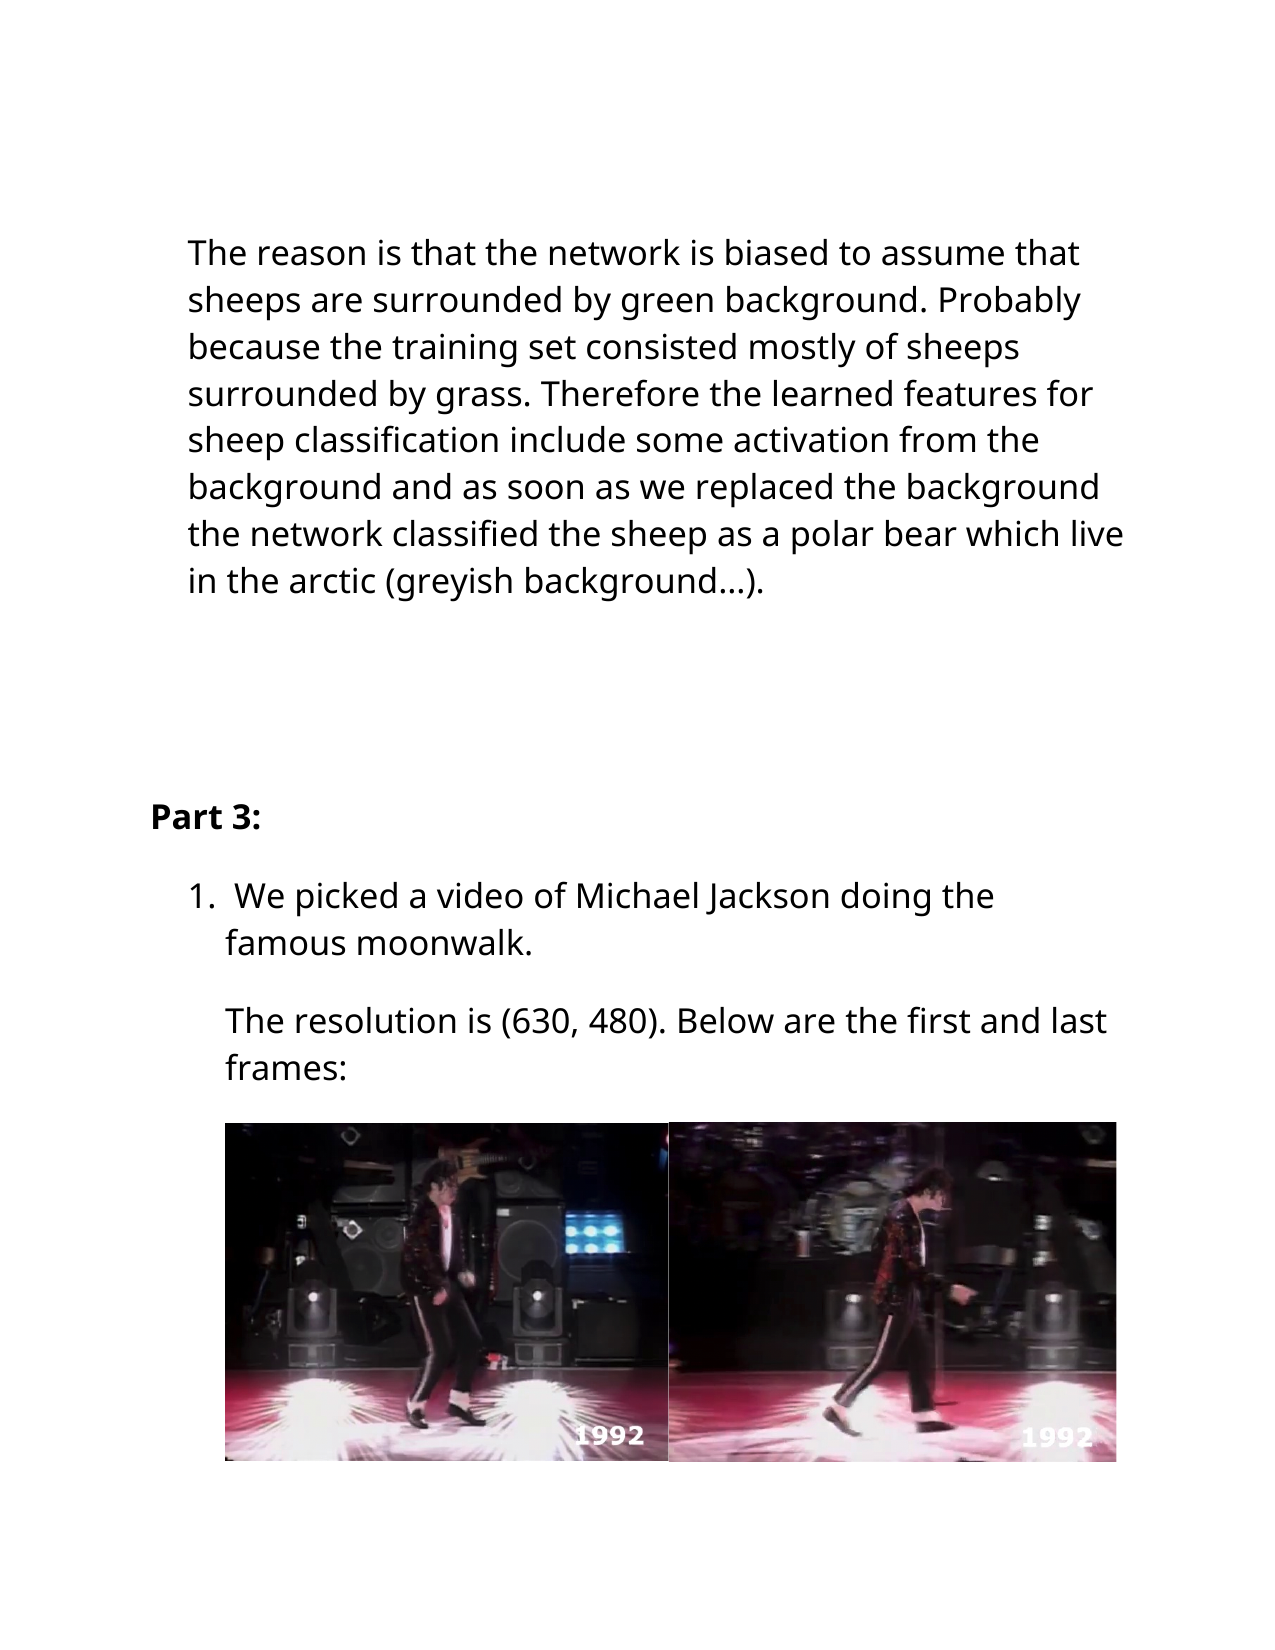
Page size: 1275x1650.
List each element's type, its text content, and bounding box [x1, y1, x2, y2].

subtitle The reason is that the network is biased to assume that sheeps are surrounded by green background. Probably because the training set consisted mostly of sheeps surrounded by grass. Therefore the learned features for sheep classification include some activation from the background and as soon as we replaced the background the network classified the sheep as a polar bear which live in the arctic (greyish background…). [187, 229, 1125, 604]
subtitle Part 3: [150, 793, 1125, 839]
subtitle The resolution is (630, 480). Below are the first and last frames: [225, 997, 1125, 1091]
subtitle We picked a video of Michael Jackson doing the famous moonwalk. [187, 871, 1125, 965]
picture [225, 1122, 1117, 1462]
